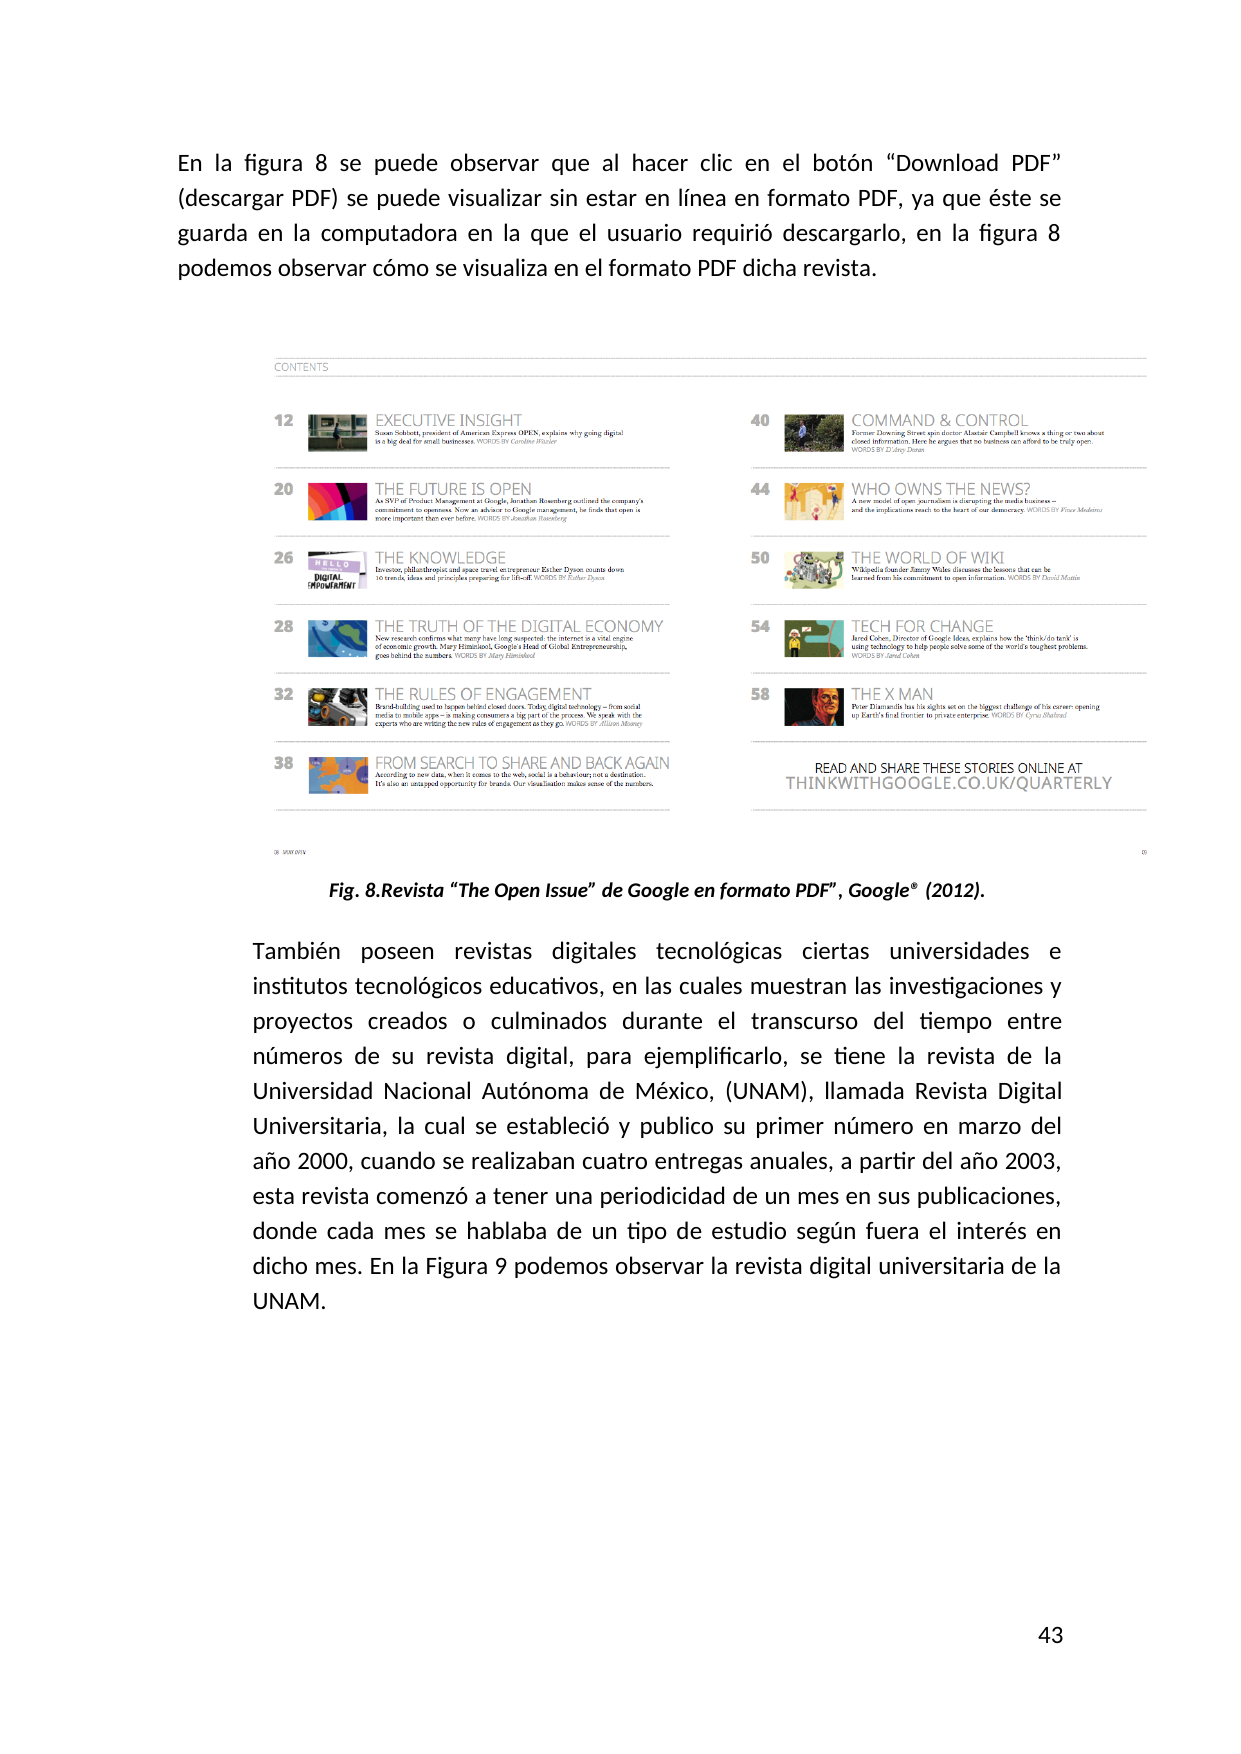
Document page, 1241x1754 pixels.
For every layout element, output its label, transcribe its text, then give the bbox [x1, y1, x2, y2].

list En la figura 8 se puede observar que al hacer clic en el botón “Download PDF” (descargar PDF) se puede visualizar sin estar en línea en formato PDF, ya que éste se guarda en la computadora en la que el usuario requirió descargarlo, en la figura 8 podemos observar cómo se visualiza en el formato PDF dicha revista. [177, 148, 1063, 283]
picture [252, 322, 1170, 873]
list También poseen revistas digitales tecnológicas ciertas universidades e institutos tecnológicos educativos, en las cuales muestran las investigaciones y proyectos creados o culminados durante el transcurso del tiempo entre números de su revista digital, para ejemplificarlo, se tiene la revista de la Universidad Nacional Autónoma de México, (UNAM), llamada Revista Digital Universitaria, la cual se estableció y publico su primer número en marzo del año 2000, cuando se realizaban cuatro entregas anuales, a partir del año 2003, esta revista comenzó a tener una periodicidad de un mes en sus publicaciones, donde cada mes se hablaba de un tipo de estudio según fuera el interés en dicho mes. En la Figura 9 podemos observar la revista digital universitaria de la UNAM. [252, 935, 1063, 1316]
list Fig. 8.Revista “The Open Issue” de Google en formato PDF”, Google® (2012). [252, 877, 1063, 902]
